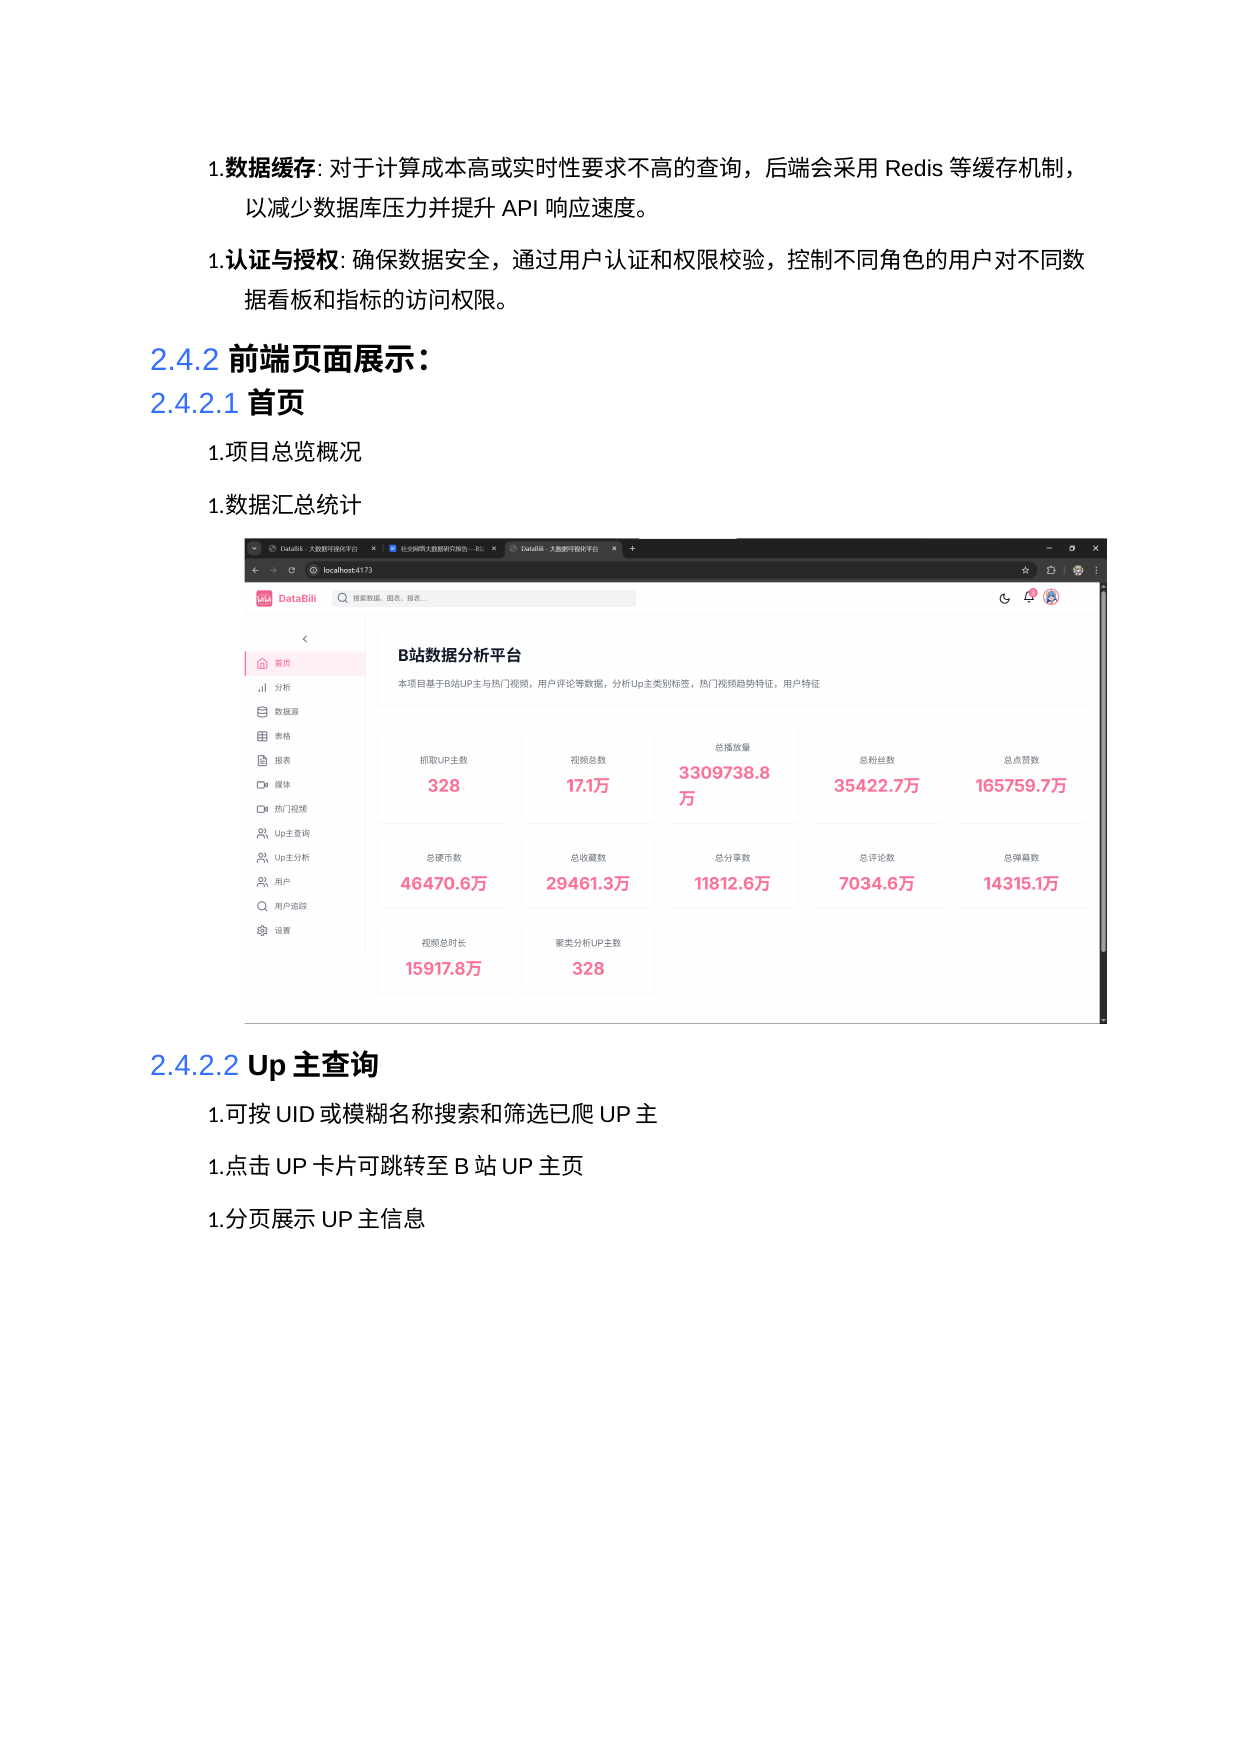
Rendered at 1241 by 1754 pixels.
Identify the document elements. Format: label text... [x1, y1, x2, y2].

list 数据汇总统计 [207, 486, 1090, 520]
list 项目总览概况 [207, 434, 1090, 467]
list 可按UID或模糊名称搜索和筛选已爬UP主 [207, 1096, 1090, 1129]
list 点击UP卡片可跳转至B站UP主页 [207, 1148, 1090, 1181]
list 数据缓存: 对于计算成本高或实时性要求不高的查询，后端会采用 Redis 等缓存机制，以减少数据库压力并提升 API 响应速度。 [207, 150, 1090, 223]
list 分页展示UP主信息 [207, 1201, 1090, 1234]
list 认证与授权: 确保数据安全，通过用户认证和权限校验，控制不同角色的用户对不同数据看板和指标的访问权限。 [207, 242, 1090, 315]
picture [244, 538, 1107, 1024]
